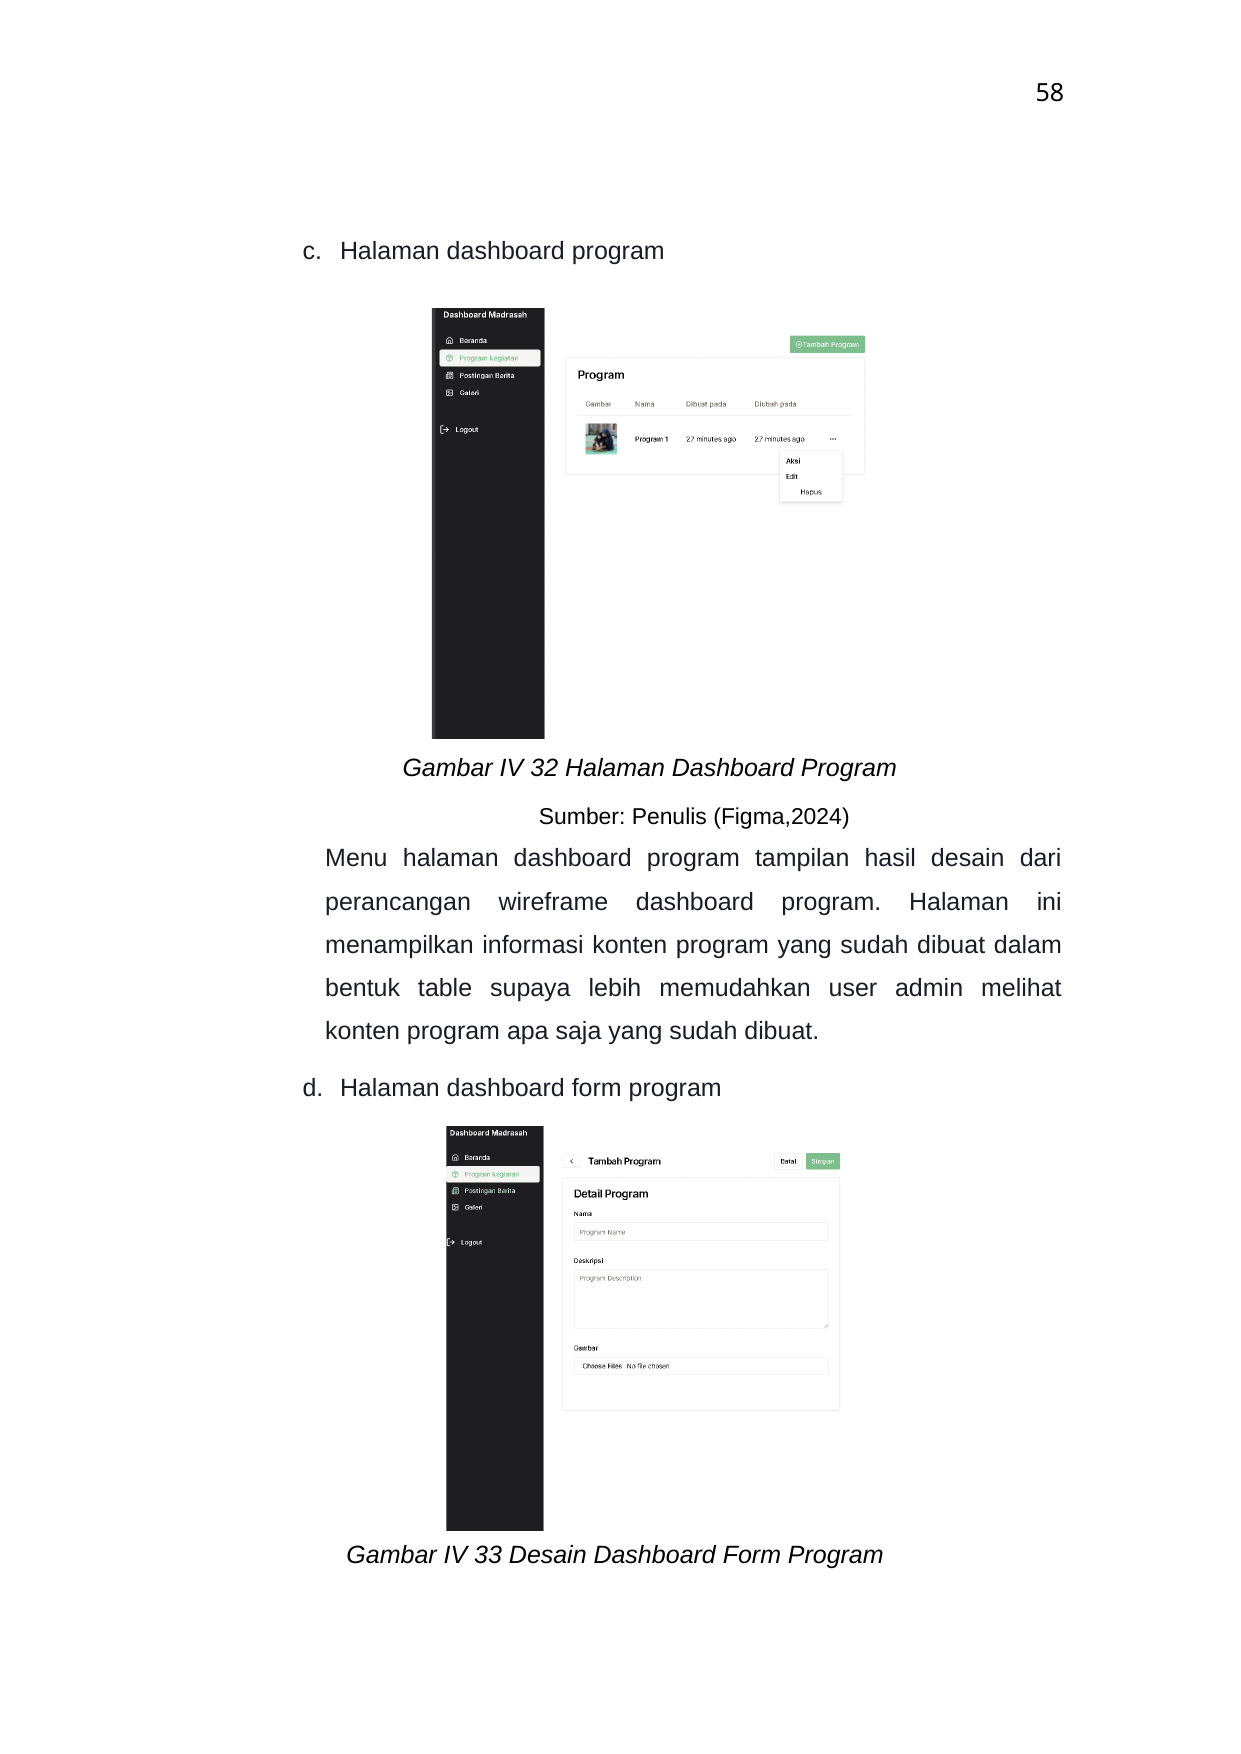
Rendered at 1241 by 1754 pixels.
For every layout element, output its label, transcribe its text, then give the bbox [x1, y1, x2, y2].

picture [446, 1126, 855, 1531]
list Sumber: Penulis (Figma,2024) [325, 803, 1063, 829]
list Halaman dashboard form program [302, 1073, 1050, 1102]
list Halaman dashboard program [302, 236, 1050, 265]
picture [431, 308, 881, 739]
text Menu halaman dashboard program tampilan hasil desain dari perancangan wireframe dashboard program. Halaman ini menampilkan informasi konten program yang sudah dibuat dalam bentuk table supaya lebih memudahkan user admin melihat konten program apa saja yang sudah dibuat. [325, 843, 1063, 1044]
